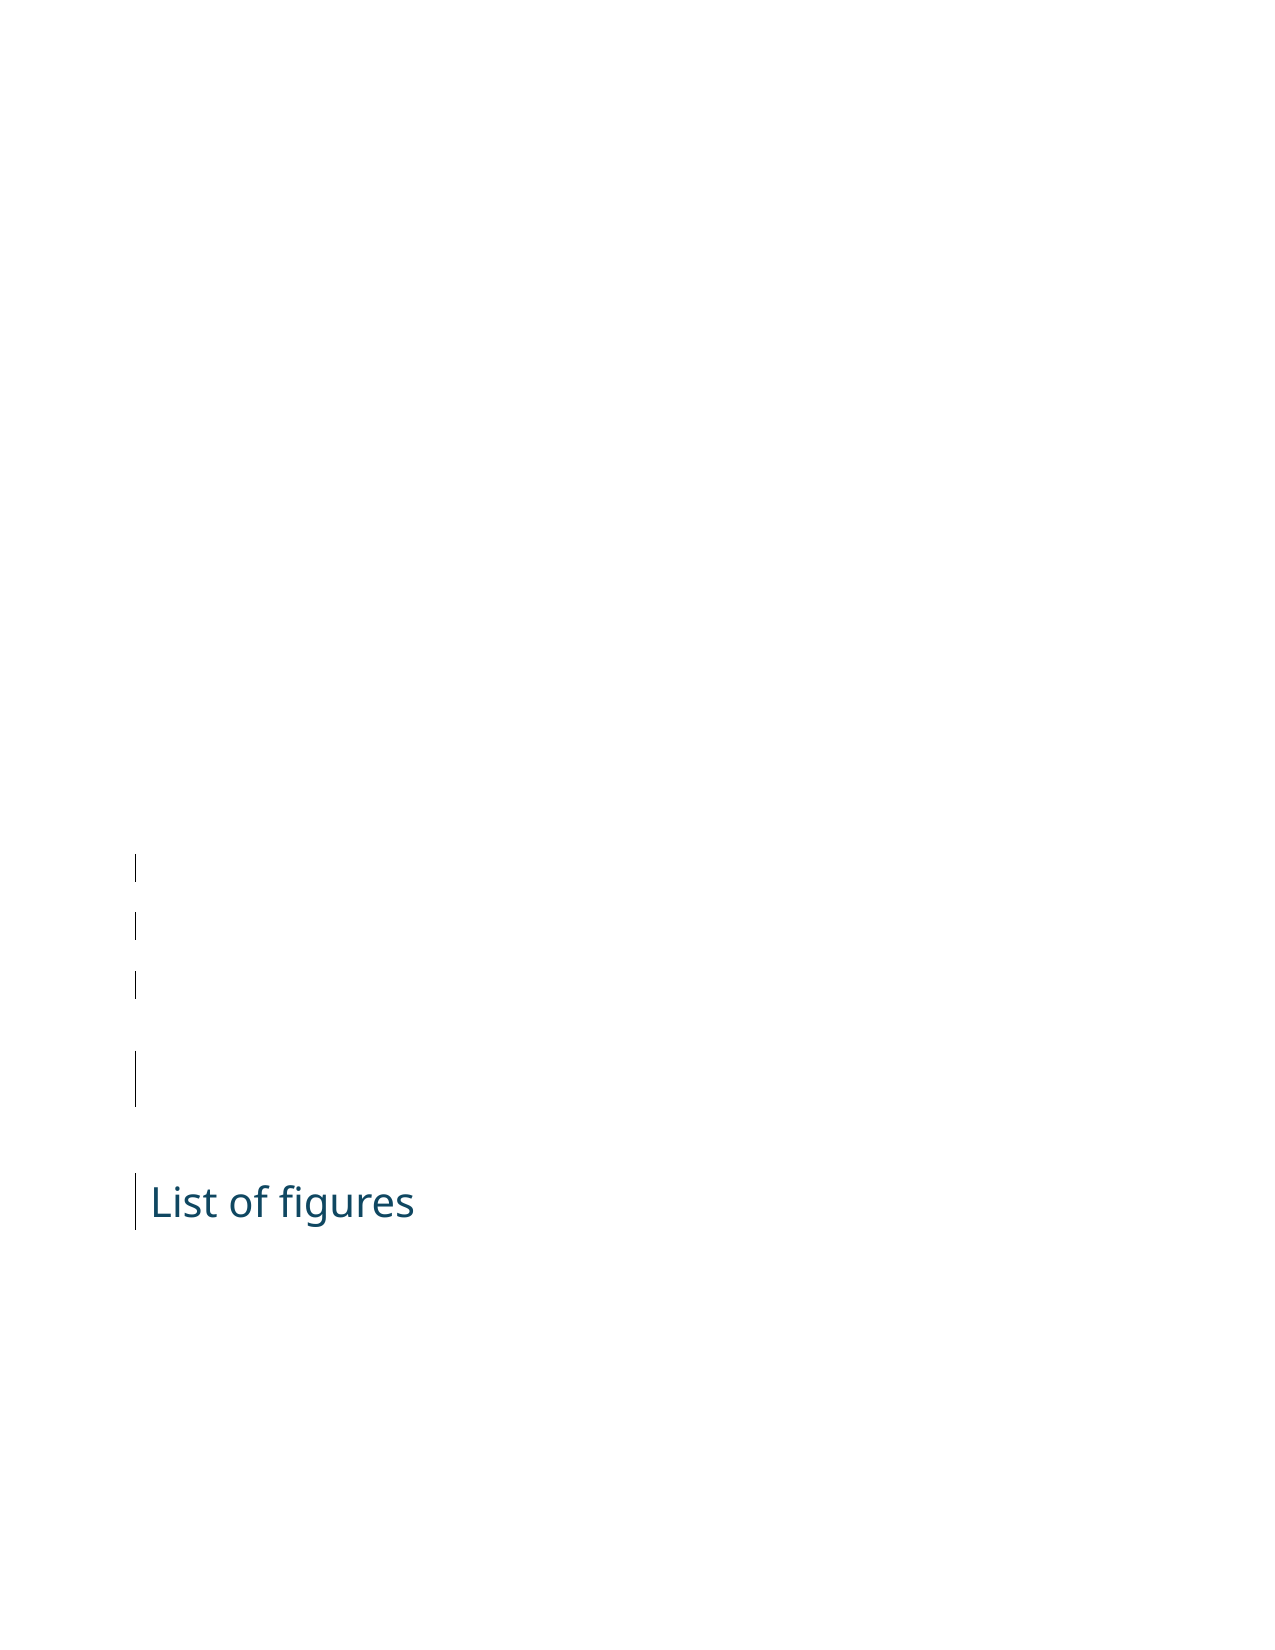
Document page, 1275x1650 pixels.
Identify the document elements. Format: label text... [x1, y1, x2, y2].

subtitle List of figures [150, 1173, 1125, 1230]
